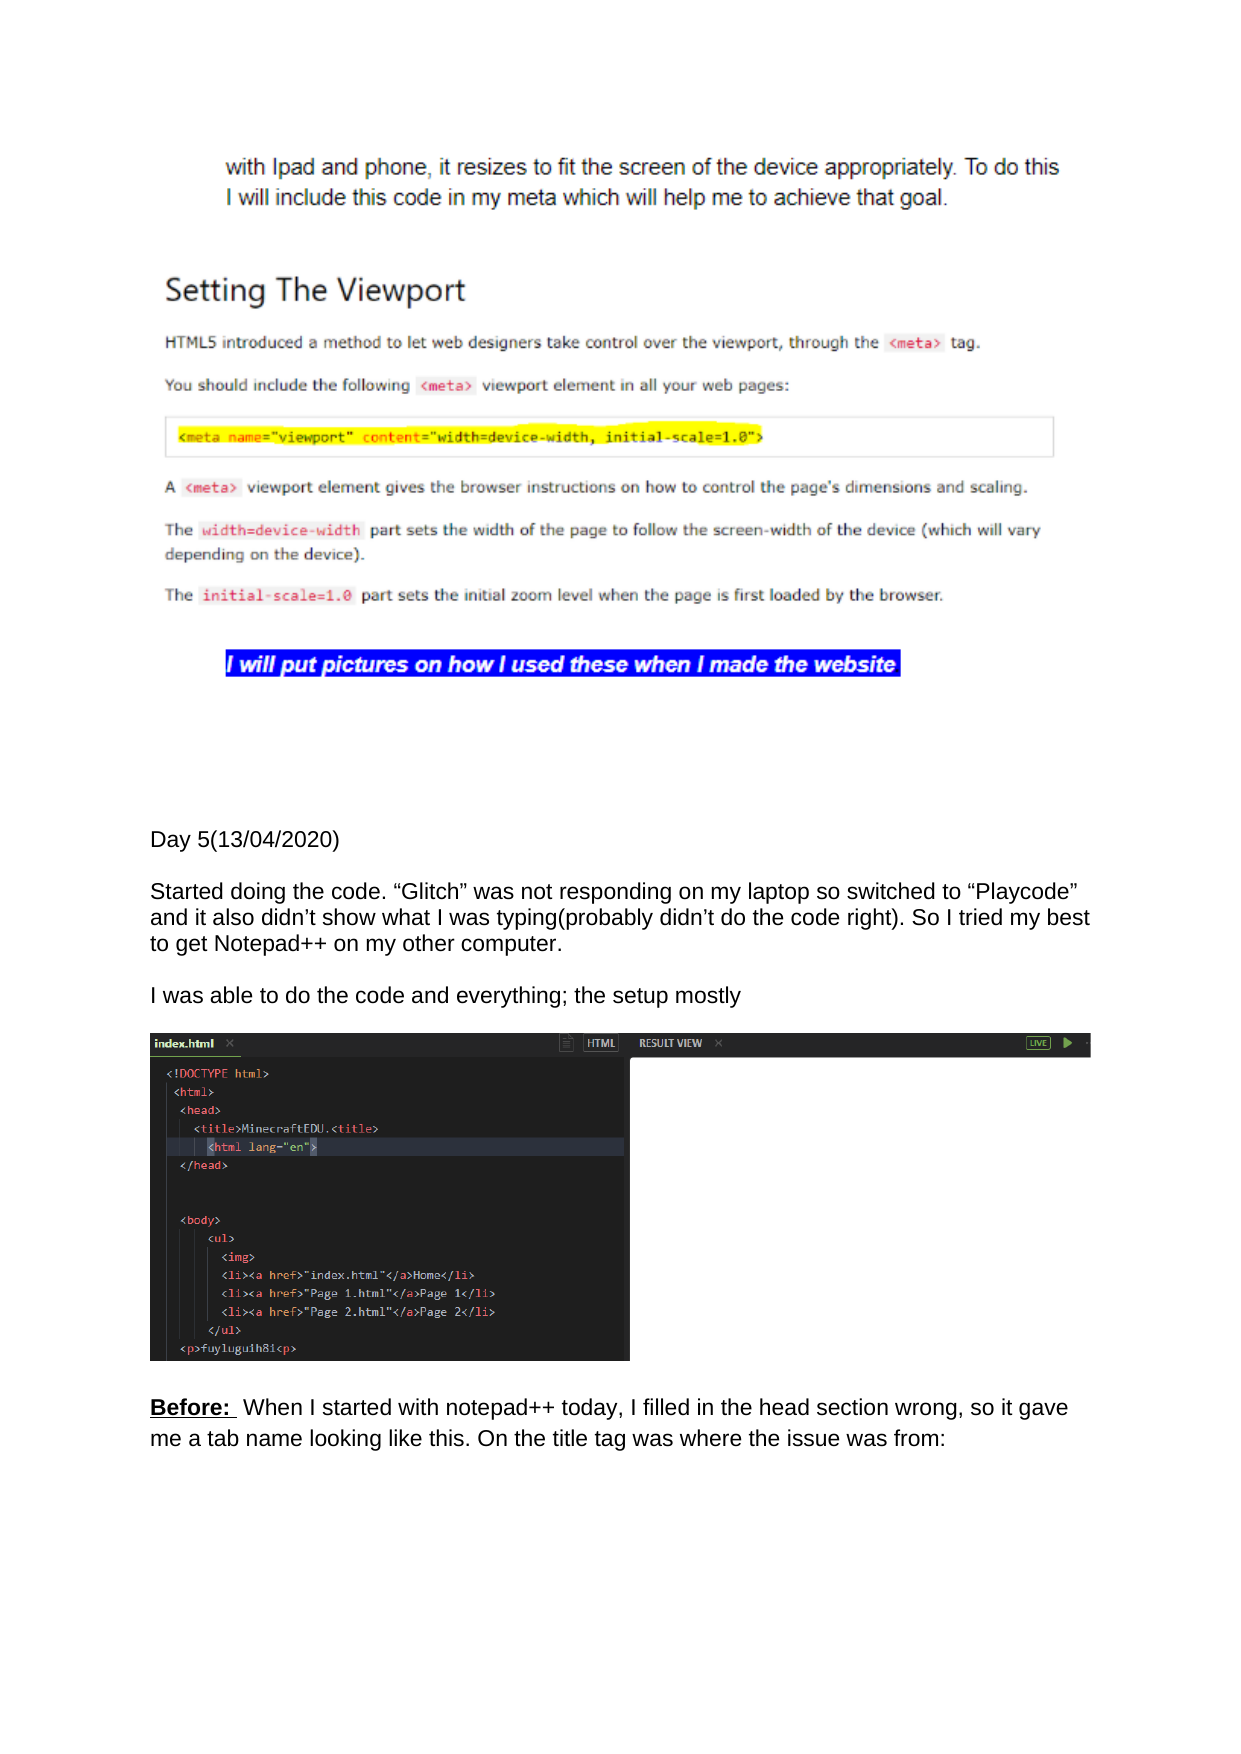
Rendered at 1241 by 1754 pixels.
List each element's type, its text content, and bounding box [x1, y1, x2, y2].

text Day 5(13/04/2020) [150, 826, 1090, 853]
text I was able to do the code and everything; the setup mostly [150, 982, 1090, 1008]
text Before: When I started with notepad++ today, I filled in the head section wrong, so it gave me a tab name looking like this. On the title tag was where the issue was from: [150, 1394, 1090, 1451]
picture [150, 1033, 1091, 1361]
text Started doing the code. “Glitch” was not responding on my laptop so switched to “Playcode” and it also didn’t show what I was typing(probably didn’t do the code right). So I tried my best to get Notepad++ on my other computer. [150, 878, 1090, 957]
picture [150, 150, 1091, 750]
